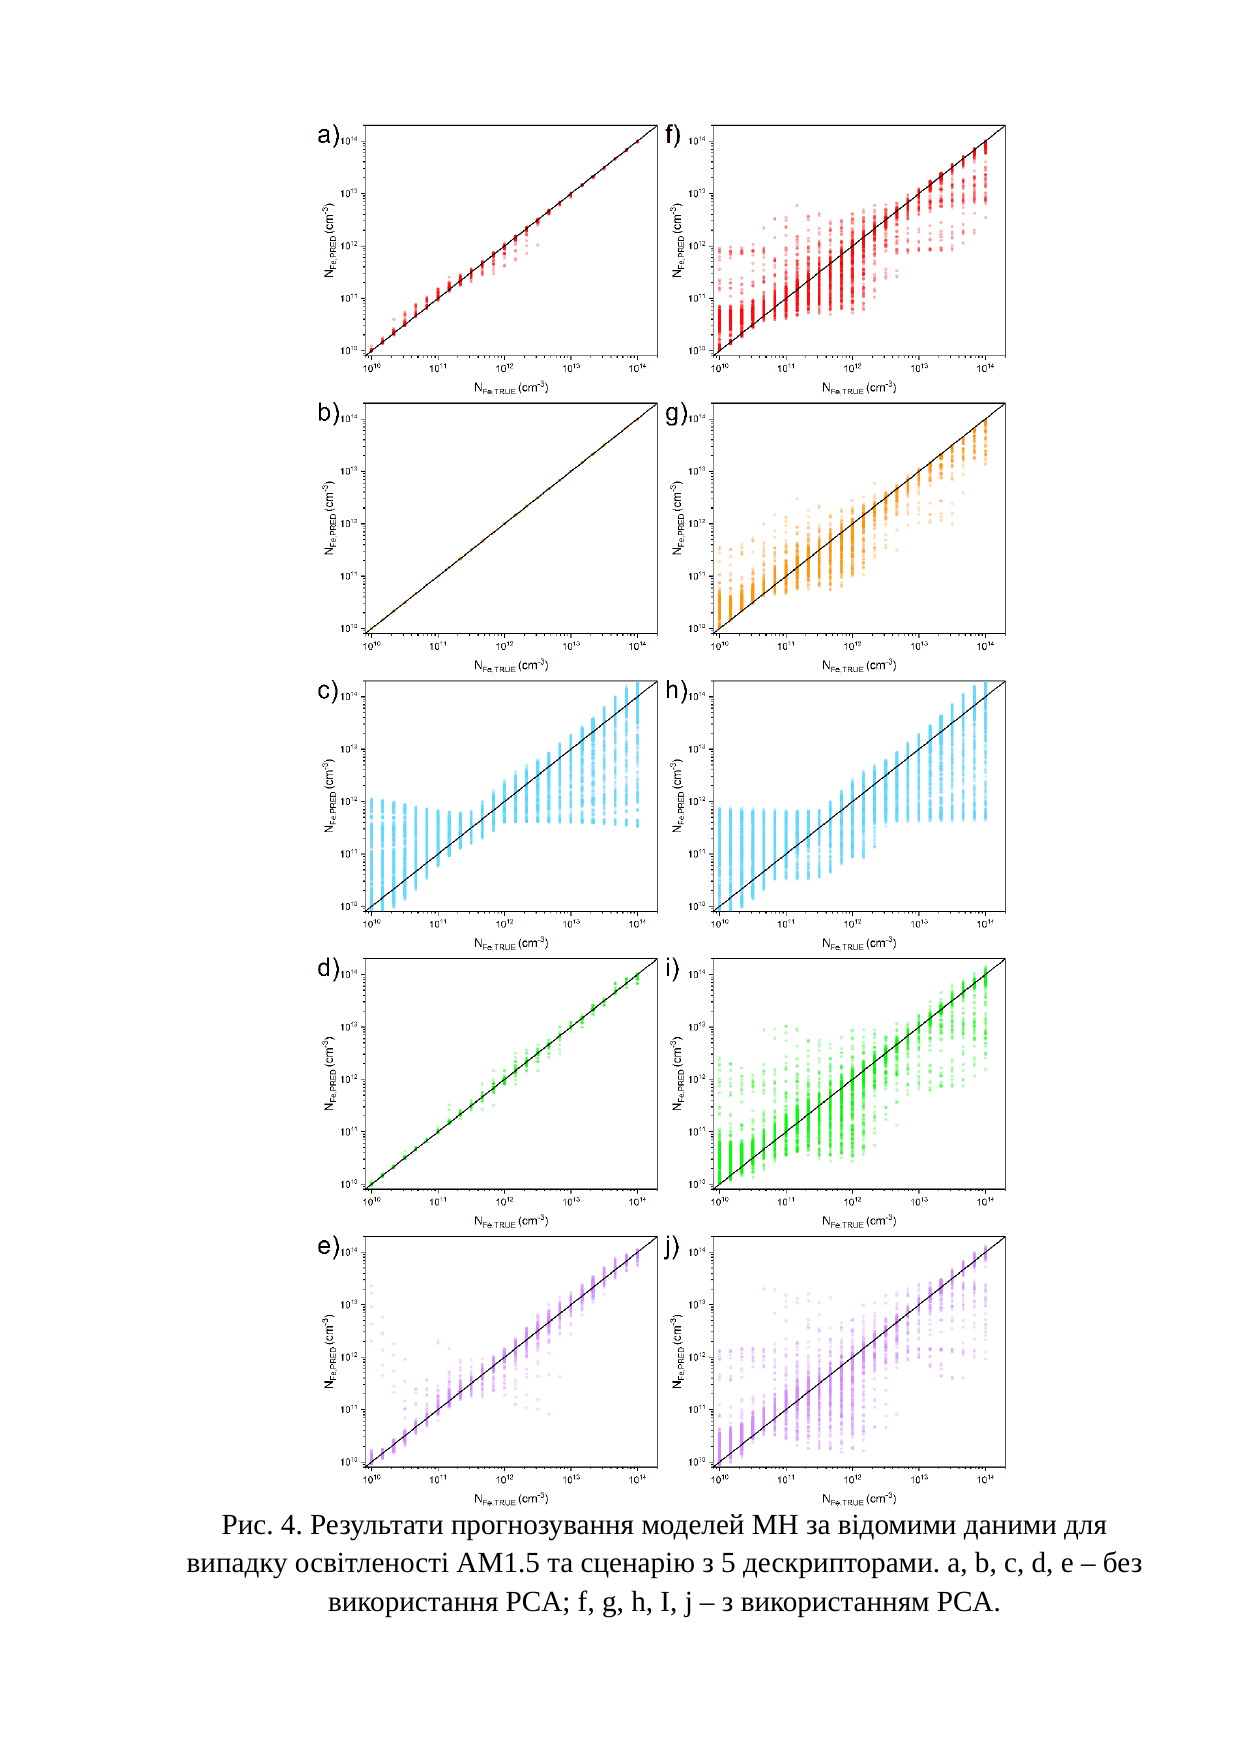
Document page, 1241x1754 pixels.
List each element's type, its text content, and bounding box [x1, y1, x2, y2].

picture [316, 118, 1012, 1507]
text Рис. 4. Результати прогнозування моделей МН за відомими даними для випадку освітленості АМ1.5 та сценарію з 5 дескрипторами. a, b, c, d, e – без використання PCA; f, g, h, I, j – з використанням PCA. [177, 1507, 1152, 1617]
